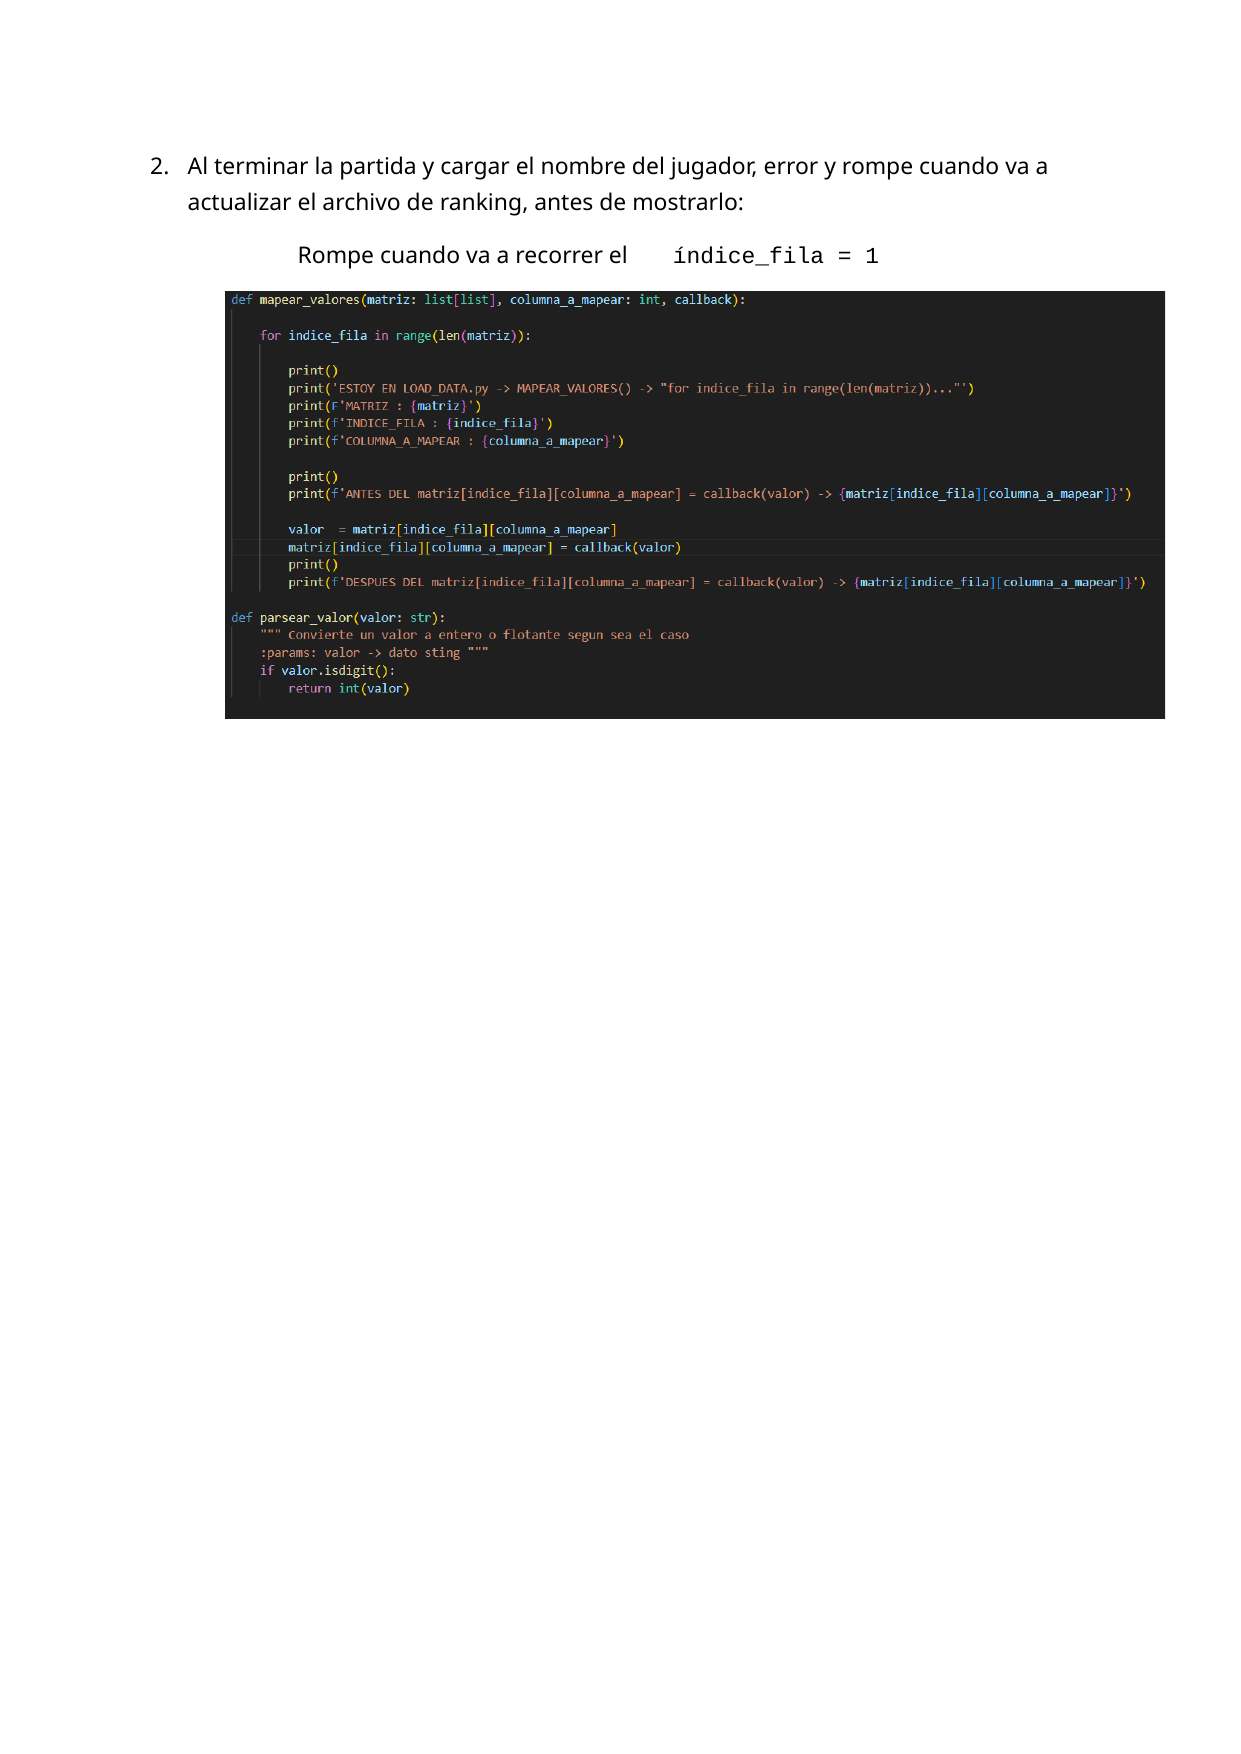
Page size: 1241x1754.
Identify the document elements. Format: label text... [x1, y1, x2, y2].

picture [225, 291, 1166, 719]
list Al terminar la partida y cargar el nombre del jugador, error y rompe cuando va a actualizar el archivo de ranking, antes de mostrarlo: [150, 150, 1090, 217]
text Rompe cuando va a recorrer el índice_fila = 1 [297, 238, 1090, 270]
